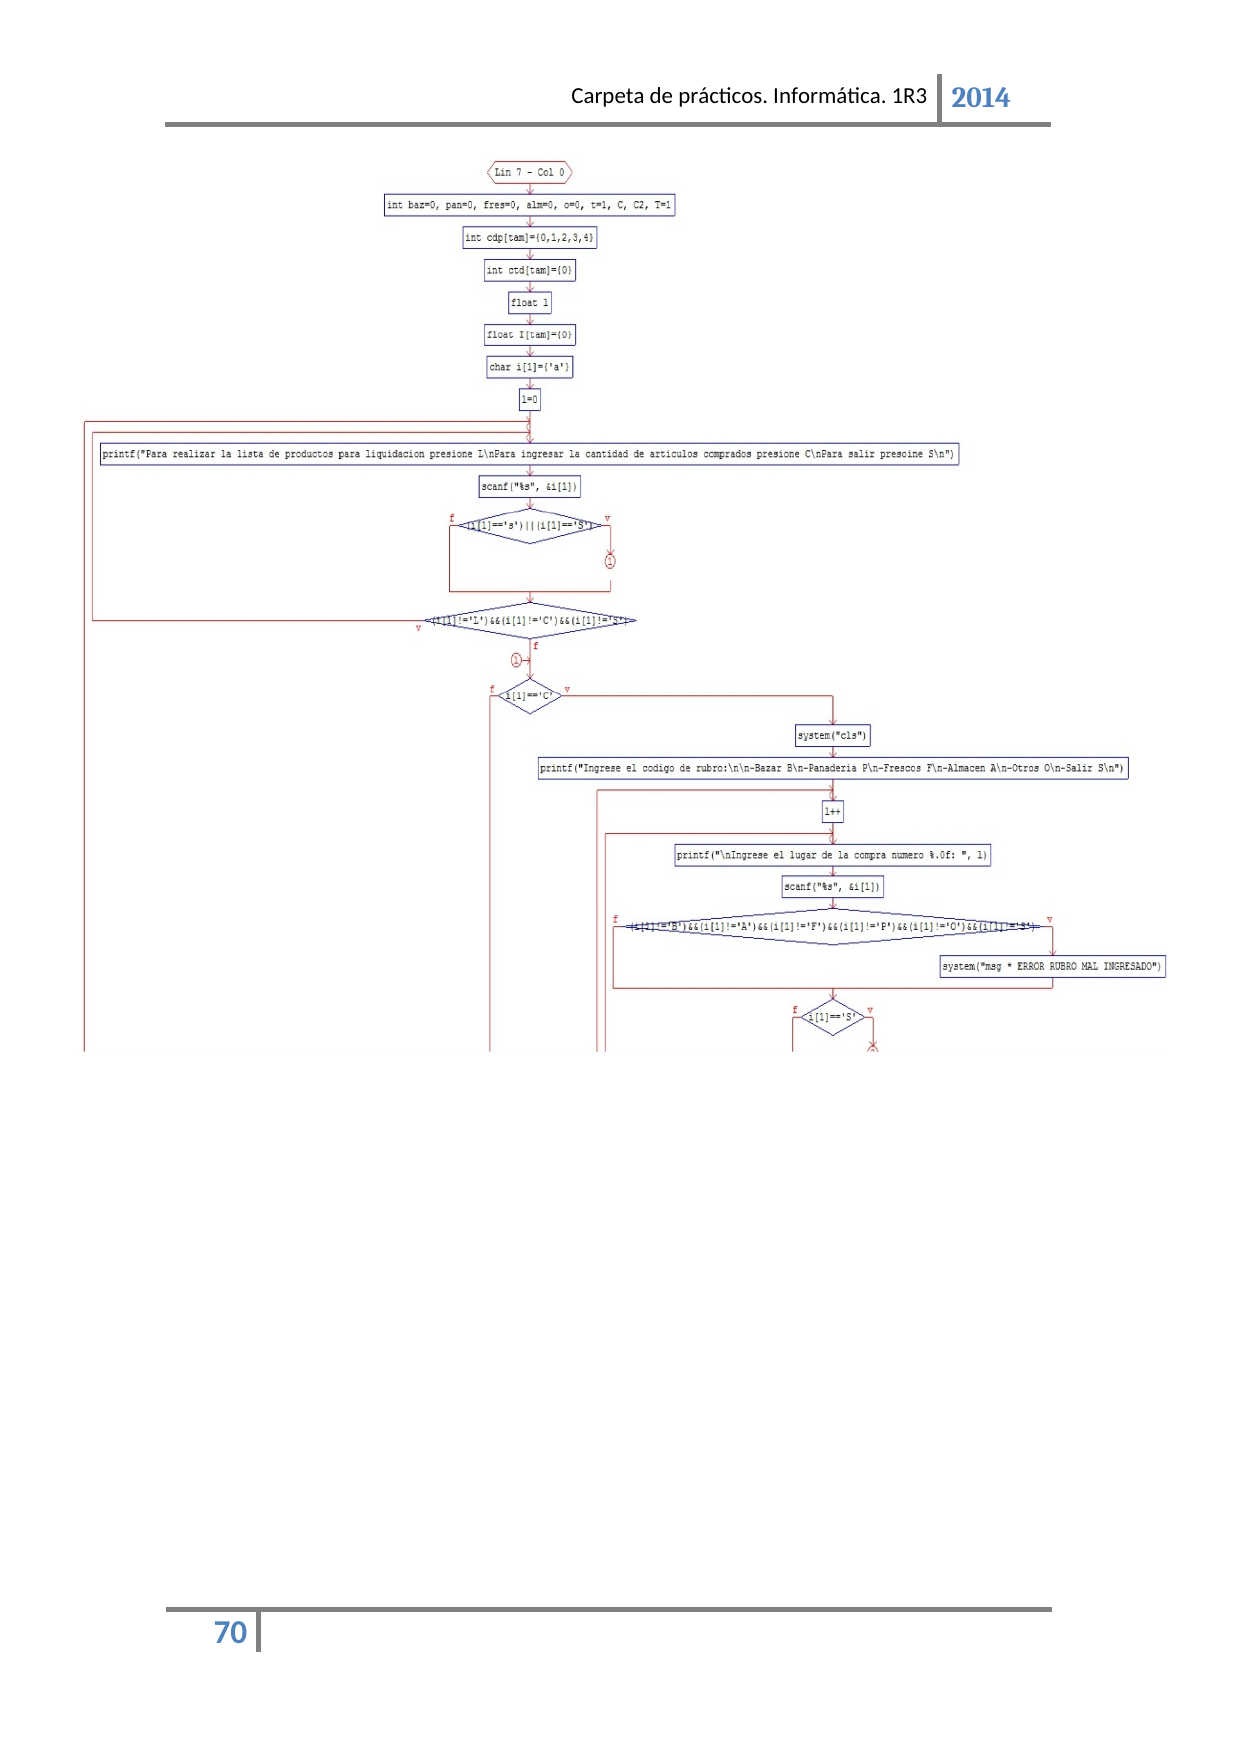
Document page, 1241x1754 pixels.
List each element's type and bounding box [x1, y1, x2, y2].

picture [79, 153, 1168, 1052]
